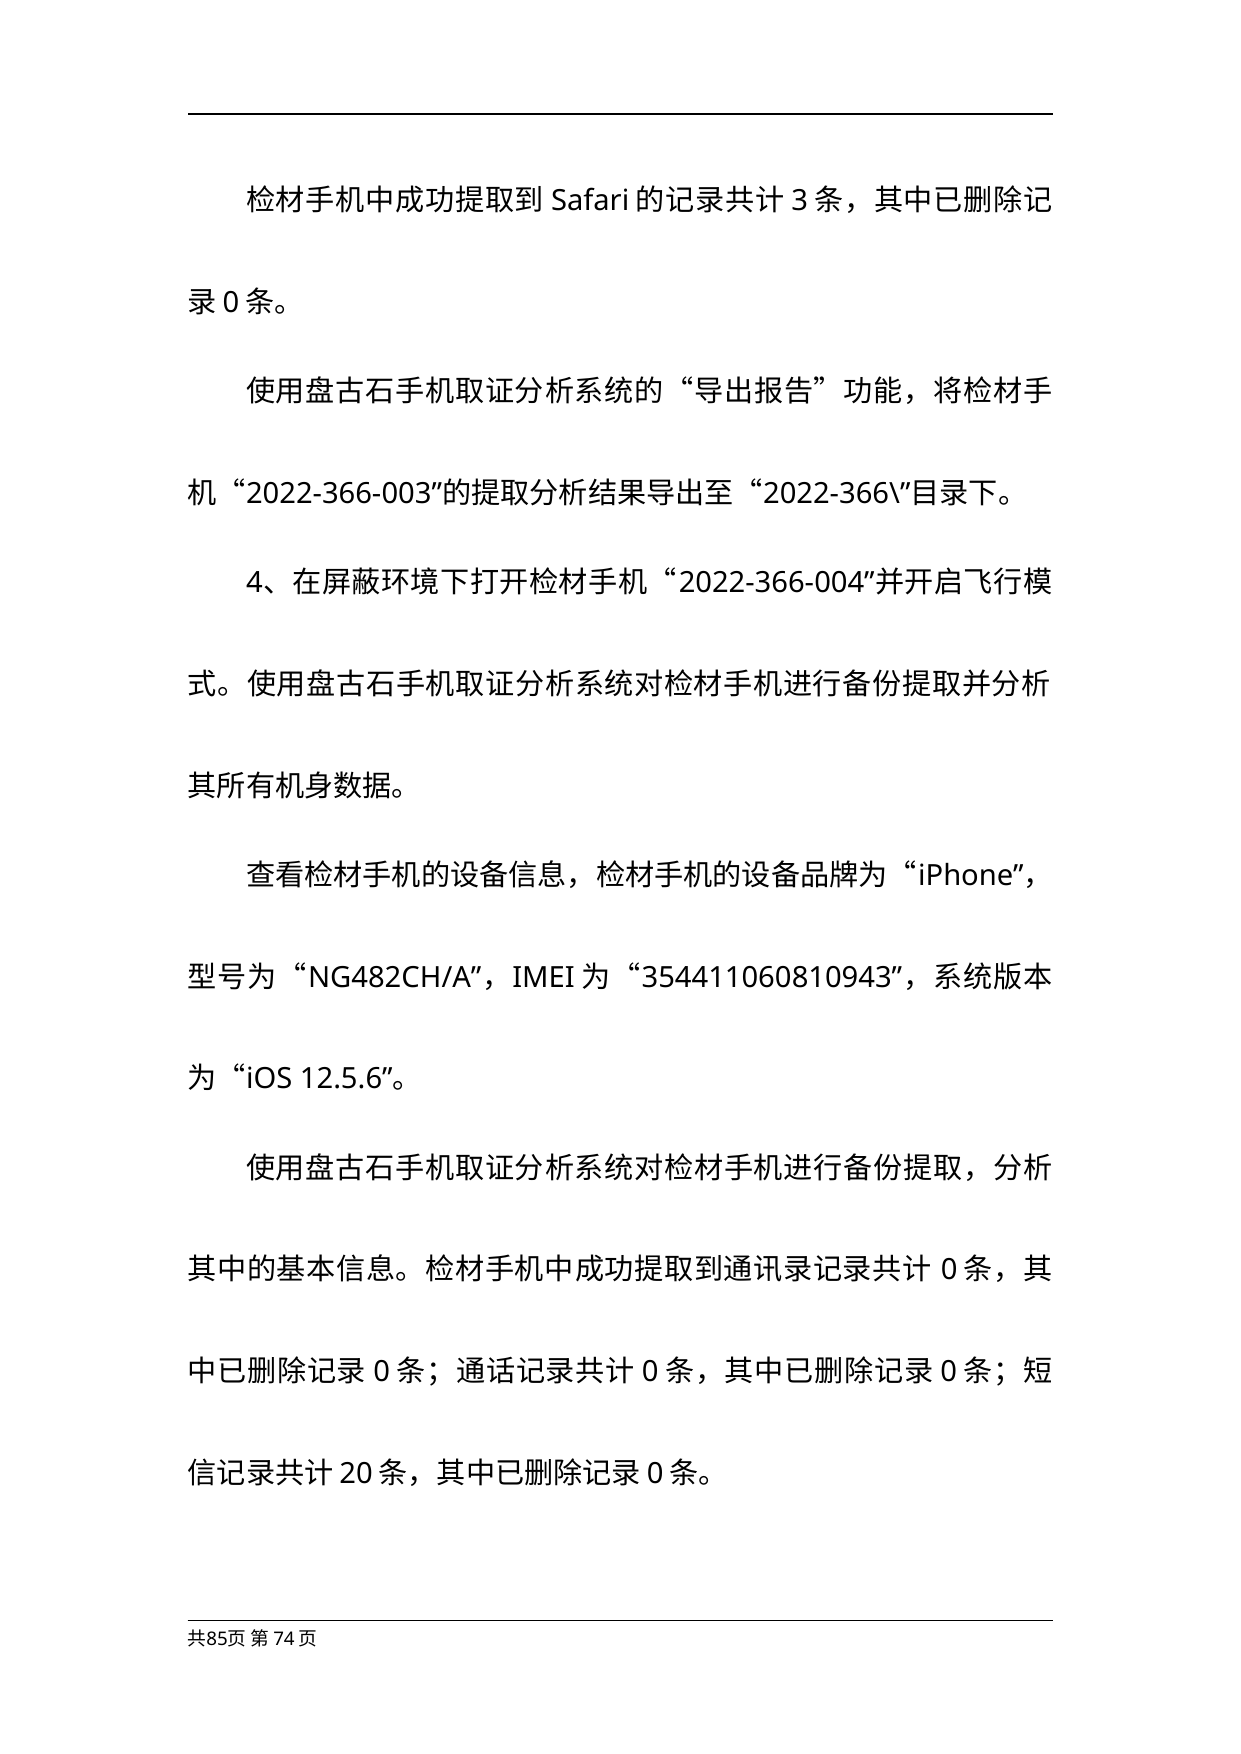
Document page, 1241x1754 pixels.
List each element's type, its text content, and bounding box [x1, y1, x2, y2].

text 检材手机中成功提取到Safari的记录共计3条，其中已删除记录0条。 [187, 164, 1053, 334]
text 4、在屏蔽环境下打开检材手机“2022-366-004”并开启飞行模式。使用盘古石手机取证分析系统对检材手机进行备份提取并分析其所有机身数据。 [187, 546, 1053, 817]
text 查看检材手机的设备信息，检材手机的设备品牌为“iPhone”，型号为“NG482CH/A”，IMEI为“354411060810943”，系统版本为“iOS 12.5.6”。 [187, 838, 1053, 1110]
text 使用盘古石手机取证分析系统对检材手机进行备份提取，分析其中的基本信息。检材手机中成功提取到通讯录记录共计0条，其中已删除记录0条；通话记录共计0条，其中已删除记录0条；短信记录共计20条，其中已删除记录0条。 [187, 1131, 1053, 1505]
text 使用盘古石手机取证分析系统的“导出报告”功能，将检材手机“2022-366-003”的提取分析结果导出至“2022-366\”目录下。 [187, 355, 1053, 524]
